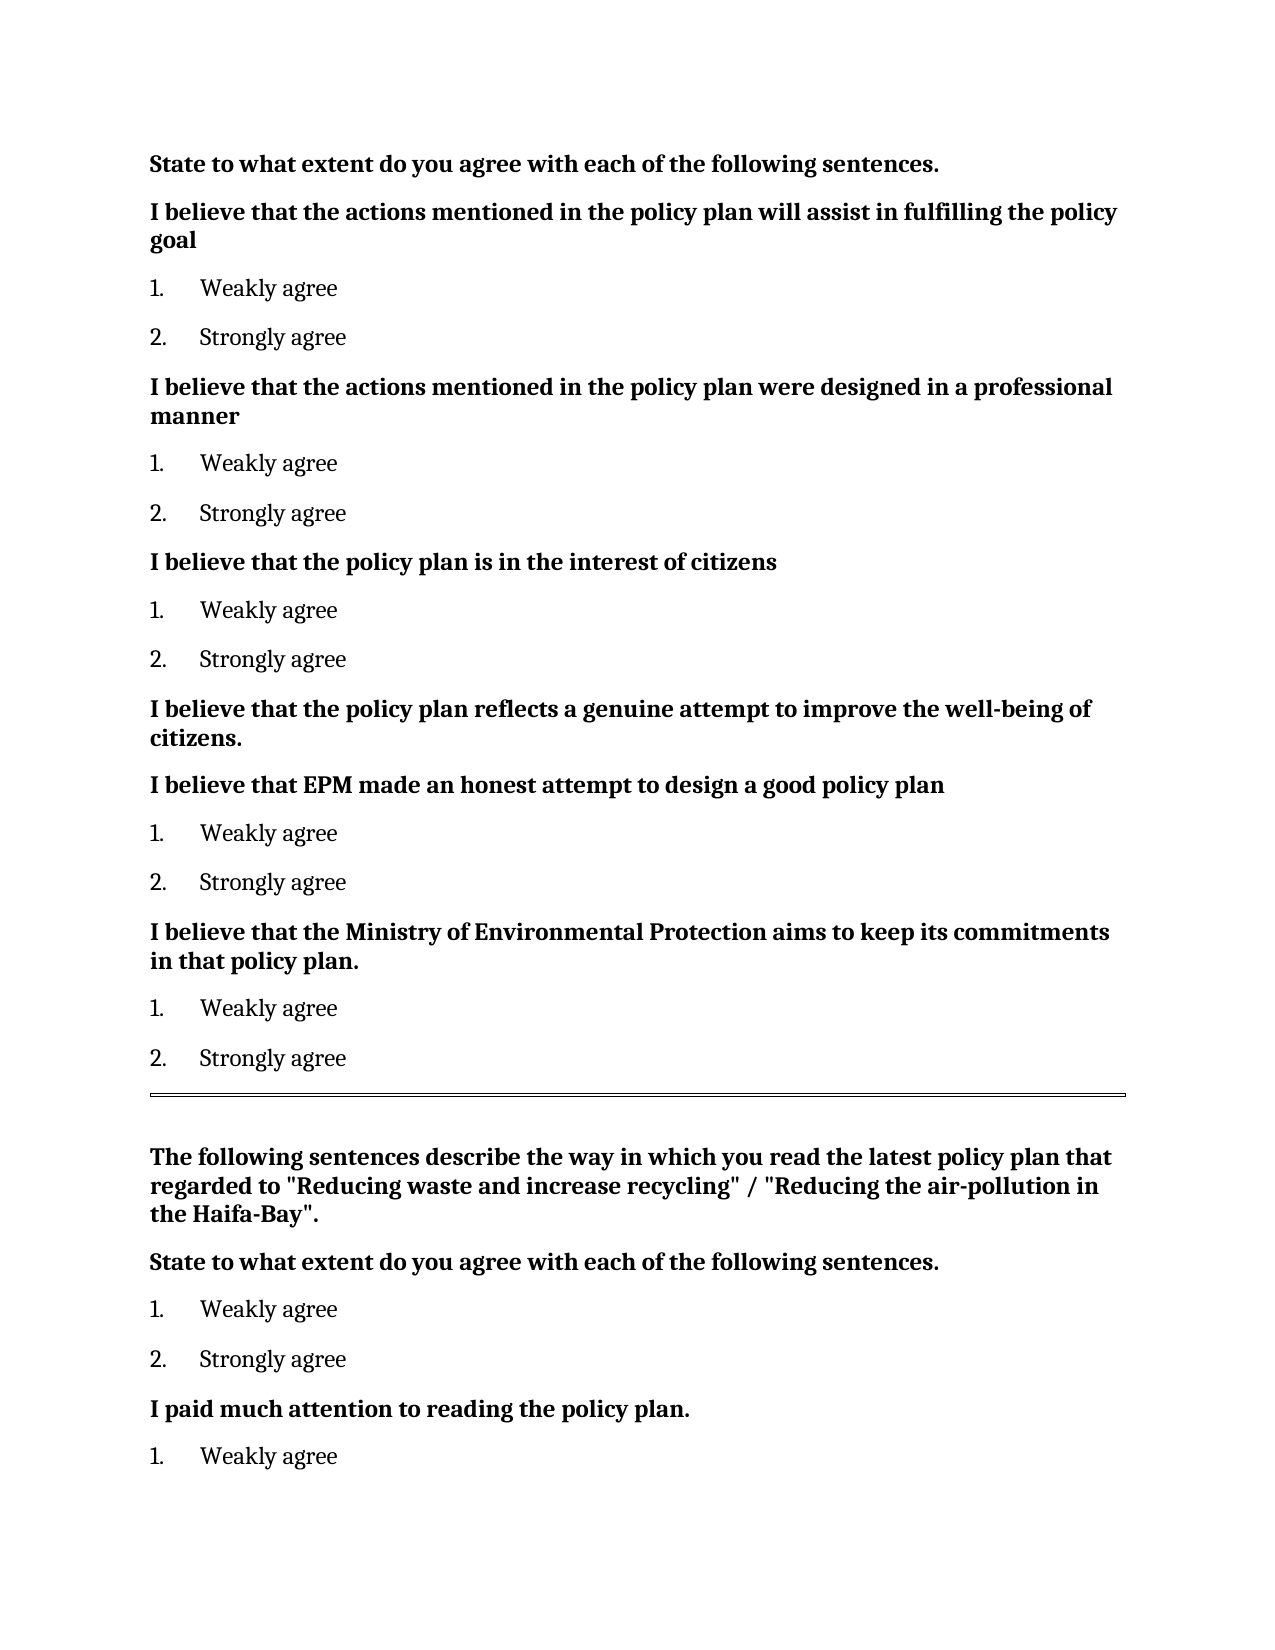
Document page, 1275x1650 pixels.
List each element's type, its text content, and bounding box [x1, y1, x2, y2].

list Weakly agree [150, 274, 1125, 302]
list Strongly agree [150, 1345, 1125, 1374]
list Weakly agree [150, 819, 1125, 847]
list Strongly agree [150, 645, 1125, 674]
text State to what extent do you agree with each of the following sentences. [150, 150, 1125, 179]
list Strongly agree [150, 323, 1125, 352]
list Weakly agree [150, 994, 1125, 1023]
text State to what extent do you agree with each of the following sentences. [150, 1248, 1125, 1277]
text I believe that EPM made an honest attempt to design a good policy plan [150, 771, 1125, 800]
text I paid much attention to reading the policy plan. [150, 1394, 1125, 1423]
text I believe that the actions mentioned in the policy plan were designed in a professional manner [150, 373, 1125, 430]
list Weakly agree [150, 1295, 1125, 1324]
list Weakly agree [150, 449, 1125, 478]
text I believe that the actions mentioned in the policy plan will assist in fulfilling the policy goal [150, 197, 1125, 255]
list Weakly agree [150, 596, 1125, 624]
list Strongly agree [150, 499, 1125, 527]
text I believe that the policy plan is in the interest of citizens [150, 548, 1125, 577]
list Weakly agree [150, 1442, 1125, 1471]
text The following sentences describe the way in which you read the latest policy plan that regarded to "Reducing waste and increase recycling" / "Reducing the air-pollution in the Haifa-Bay". [150, 1143, 1125, 1229]
text I believe that the policy plan reflects a genuine attempt to improve the well-being of citizens. [150, 695, 1125, 752]
list Strongly agree [150, 868, 1125, 897]
text I believe that the Ministry of Environmental Protection aims to keep its commitments in that policy plan. [150, 918, 1125, 975]
list Strongly agree [150, 1044, 1125, 1072]
